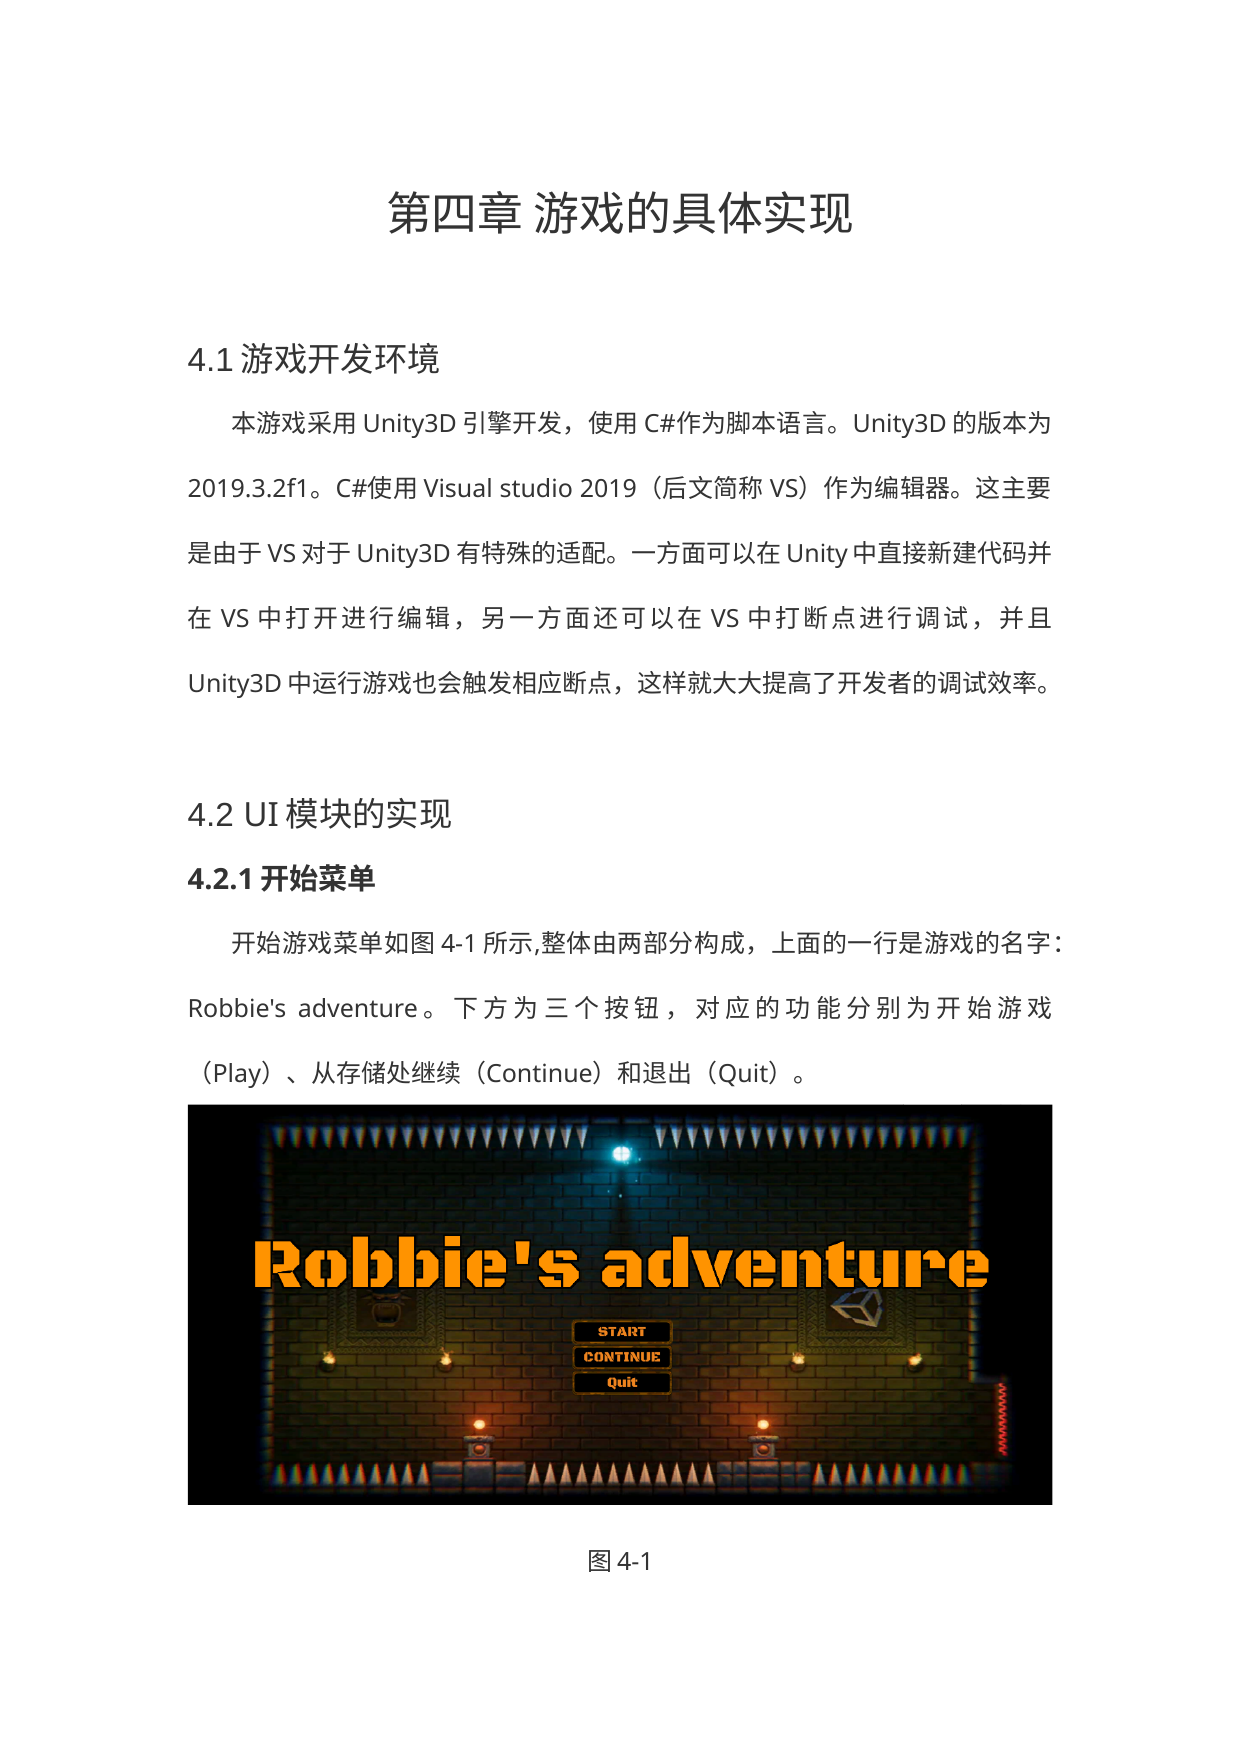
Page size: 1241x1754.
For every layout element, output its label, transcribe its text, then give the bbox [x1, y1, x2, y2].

text 第四章 游戏的具体实现 [187, 162, 1053, 259]
text 本游戏采用Unity3D引擎开发，使用C#作为脚本语言。Unity3D的版本为2019.3.2f1。C#使用Visual studio 2019（后文简称VS）作为编辑器。这主要是由于VS对于Unity3D有特殊的适配。一方面可以在Unity中直接新建代码并在VS中打开进行编辑，另一方面还可以在VS中打断点进行调试，并且Unity3D中运行游戏也会触发相应断点，这样就大大提高了开发者的调试效率。 [187, 389, 1053, 714]
text 4.1游戏开发环境 [187, 324, 1053, 389]
text 4.2.1开始菜单 [187, 844, 1053, 909]
text 图4-1 [187, 1527, 1053, 1592]
picture [187, 1104, 1053, 1505]
text 4.2 UI模块的实现 [187, 779, 1053, 844]
text 开始游戏菜单如图4-1所示,整体由两部分构成，上面的一行是游戏的名字：Robbie's adventure。下方为三个按钮，对应的功能分别为开始游戏（Play）、从存储处继续（Continue）和退出（Quit）。 [187, 909, 1053, 1104]
